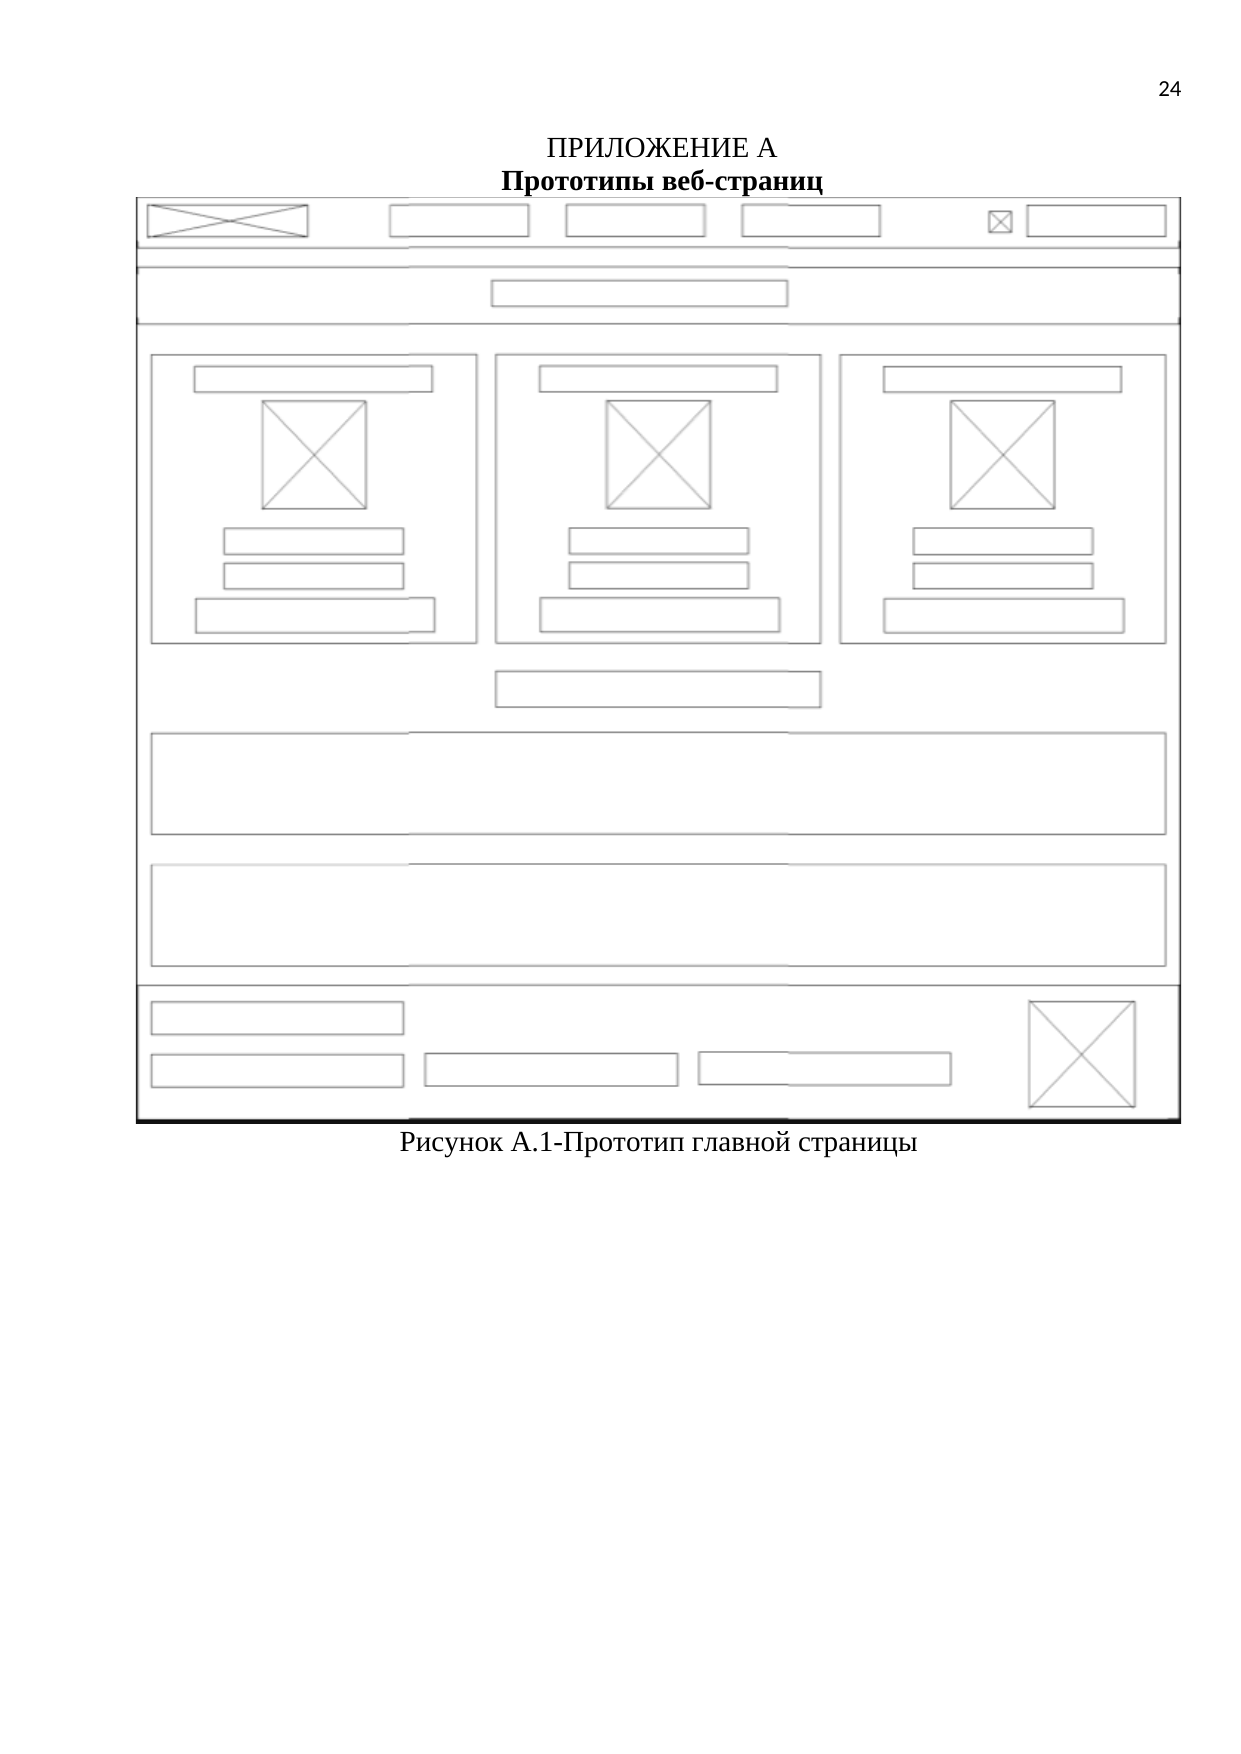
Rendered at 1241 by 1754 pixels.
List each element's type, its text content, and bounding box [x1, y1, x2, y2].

list ПРИЛОЖЕНИЕ А [136, 130, 1181, 163]
picture [135, 197, 1182, 1124]
list Прототипы веб-страниц [136, 163, 1181, 197]
text Рисунок А.1-Прототип главной страницы [136, 1124, 1181, 1158]
